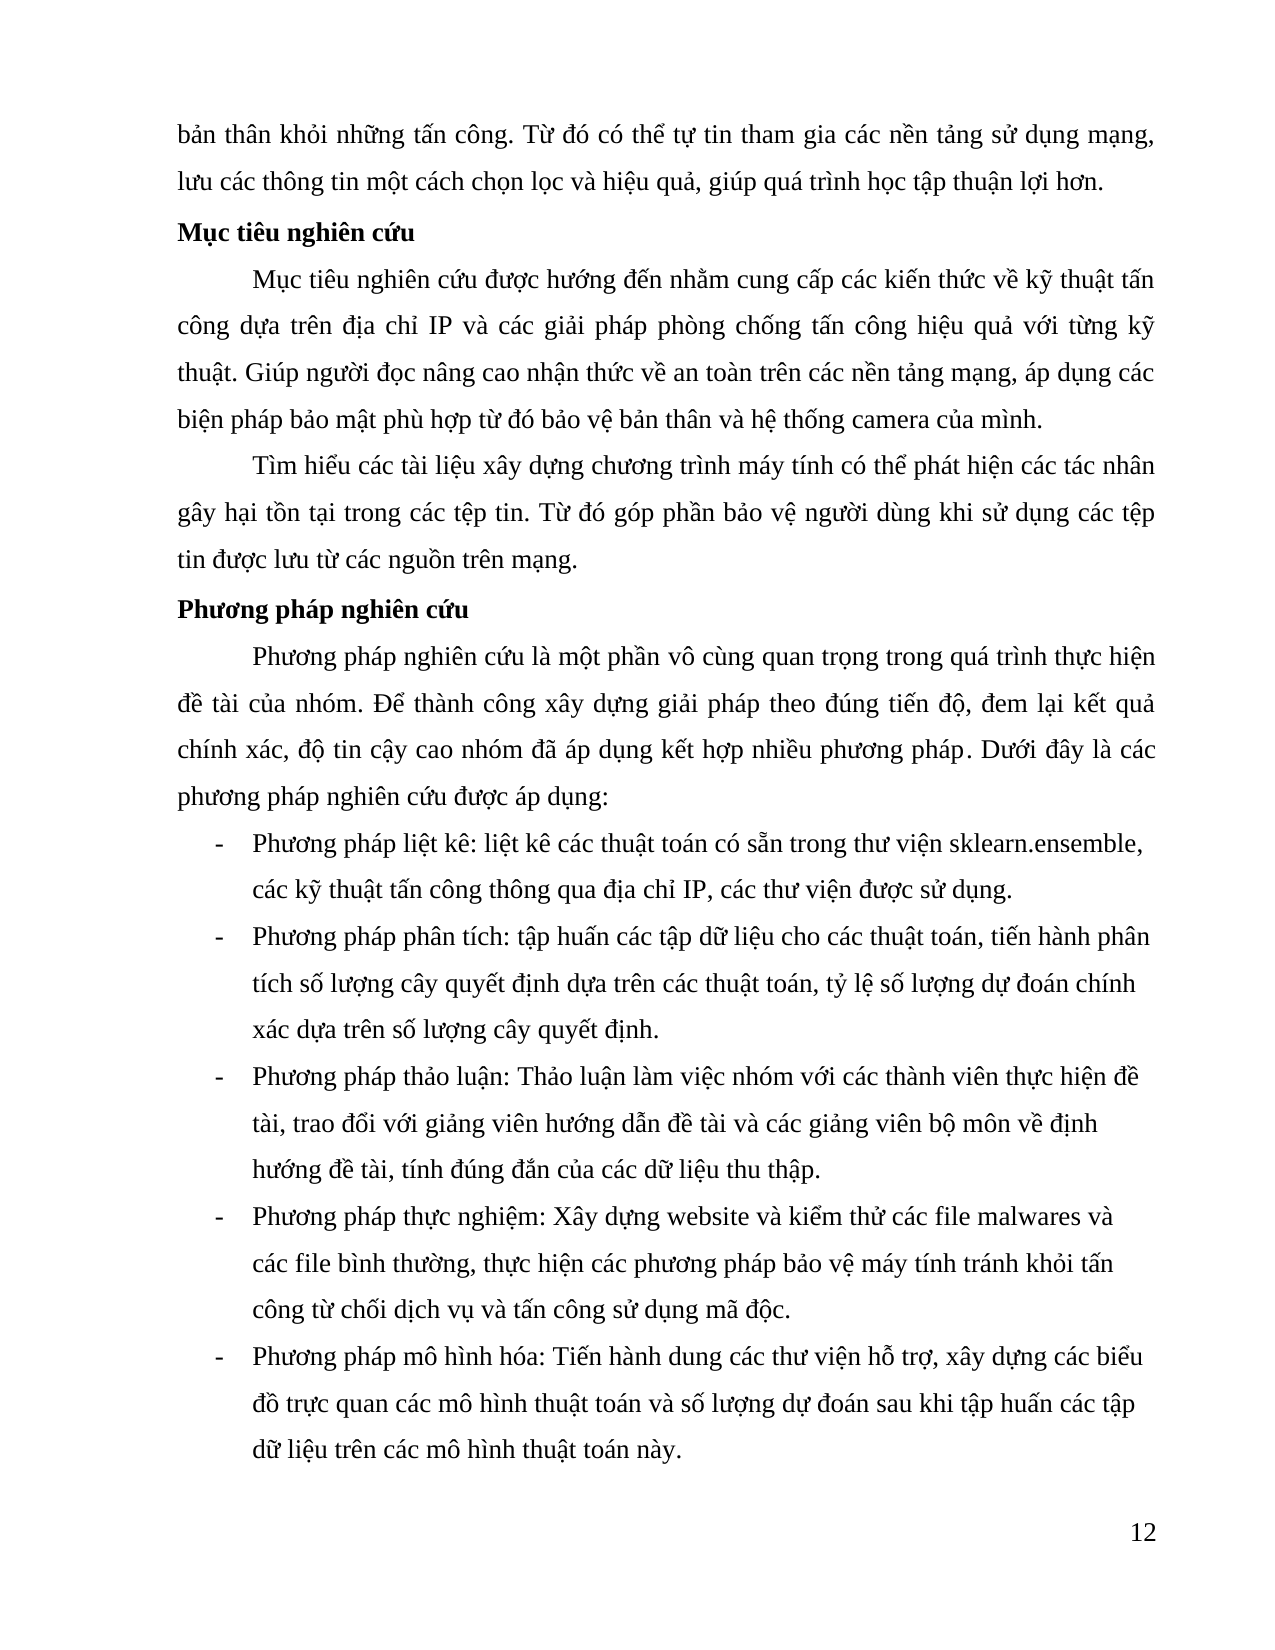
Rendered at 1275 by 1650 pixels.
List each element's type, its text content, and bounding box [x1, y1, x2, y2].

list Phương pháp mô hình hóa: Tiến hành dung các thư viện hỗ trợ, xây dựng các biểu đồ trực quan các mô hình thuật toán và số lượng dự đoán sau khi tập huấn các tập dữ liệu trên các mô hình thuật toán này. [214, 1340, 1156, 1465]
list Phương pháp phân tích: tập huấn các tập dữ liệu cho các thuật toán, tiến hành phân tích số lượng cây quyết định dựa trên các thuật toán, tỷ lệ số lượng dự đoán chính xác dựa trên số lượng cây quyết định. [214, 920, 1156, 1045]
text Tìm hiểu các tài liệu xây dựng chương trình máy tính có thể phát hiện các tác nhân gây hại tồn tại trong các tệp tin. Từ đó góp phần bảo vệ người dùng khi sử dụng các tệp tin được lưu từ các nguồn trên mạng. [177, 449, 1156, 574]
list Phương pháp liệt kê: liệt kê các thuật toán có sẵn trong thư viện sklearn.ensemble, các kỹ thuật tấn công thông qua địa chỉ IP, các thư viện được sử dụng. [214, 827, 1156, 905]
text Mục tiêu nghiên cứu được hướng đến nhằm cung cấp các kiến thức về kỹ thuật tấn công dựa trên địa chỉ IP và các giải pháp phòng chống tấn công hiệu quả với từng kỹ thuật. Giúp người đọc nâng cao nhận thức về an toàn trên các nền tảng mạng, áp dụng các biện pháp bảo mật phù hợp từ đó bảo vệ bản thân và hệ thống camera của mình. [177, 263, 1156, 434]
subtitle Mục tiêu nghiên cứu [177, 216, 1156, 247]
text Phương pháp nghiên cứu là một phần vô cùng quan trọng trong quá trình thực hiện đề tài của nhóm. Để thành công xây dựng giải pháp theo đúng tiến độ, đem lại kết quả chính xác, độ tin cậy cao nhóm đã áp dụng kết hợp nhiều phương pháp. Dưới đây là các phương pháp nghiên cứu được áp dụng: [177, 640, 1156, 811]
list Phương pháp thực nghiệm: Xây dựng website và kiểm thử các file malwares và các file bình thường, thực hiện các phương pháp bảo vệ máy tính tránh khỏi tấn công từ chối dịch vụ và tấn công sử dụng mã độc. [214, 1200, 1156, 1325]
subtitle Phương pháp nghiên cứu [177, 593, 1156, 625]
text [177, 118, 1156, 196]
list Phương pháp thảo luận: Thảo luận làm việc nhóm với các thành viên thực hiện đề tài, trao đổi với giảng viên hướng dẫn đề tài và các giảng viên bộ môn về định hướng đề tài, tính đúng đắn của các dữ liệu thu thập. [214, 1060, 1156, 1185]
